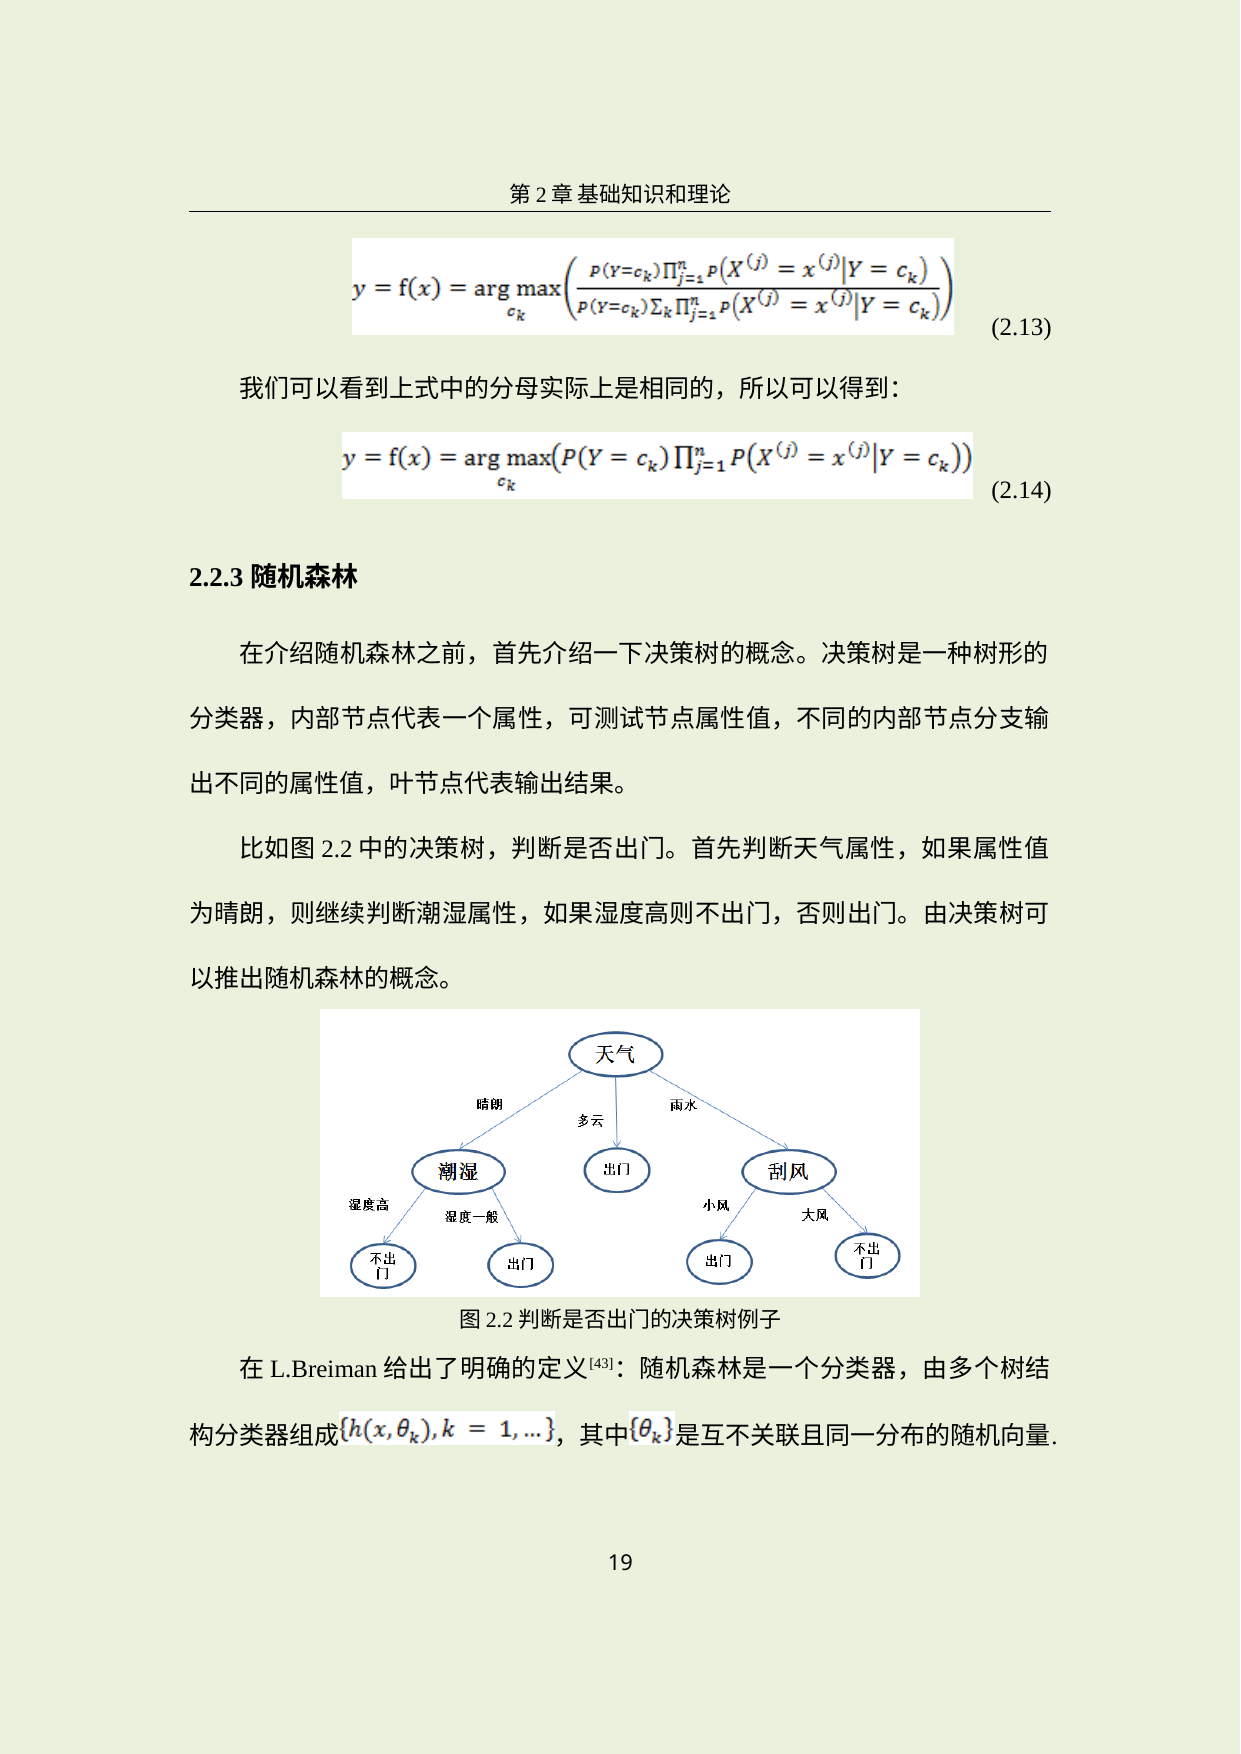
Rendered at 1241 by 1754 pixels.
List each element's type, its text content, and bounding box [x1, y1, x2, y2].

picture [339, 1411, 555, 1445]
picture [352, 238, 954, 335]
picture [629, 1411, 675, 1445]
text 图2.2 判断是否出门的决策树例子 [189, 1302, 1051, 1334]
text 我们可以看到上式中的分母实际上是相同的，所以可以得到： [189, 354, 1051, 419]
text 在介绍随机森林之前，首先介绍一下决策树的概念。决策树是一种树形的分类器，内部节点代表一个属性，可测试节点属性值，不同的内部节点分支输出不同的属性值，叶节点代表输出结果。 [189, 619, 1051, 814]
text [189, 1334, 1051, 1464]
text 2.2.3 随机森林 [189, 542, 1051, 607]
picture [320, 1009, 921, 1297]
picture [342, 432, 973, 499]
text 比如图2.2中的决策树，判断是否出门。首先判断天气属性，如果属性值为晴朗，则继续判断潮湿属性，如果湿度高则不出门，否则出门。由决策树可以推出随机森林的概念。 [189, 814, 1051, 1009]
